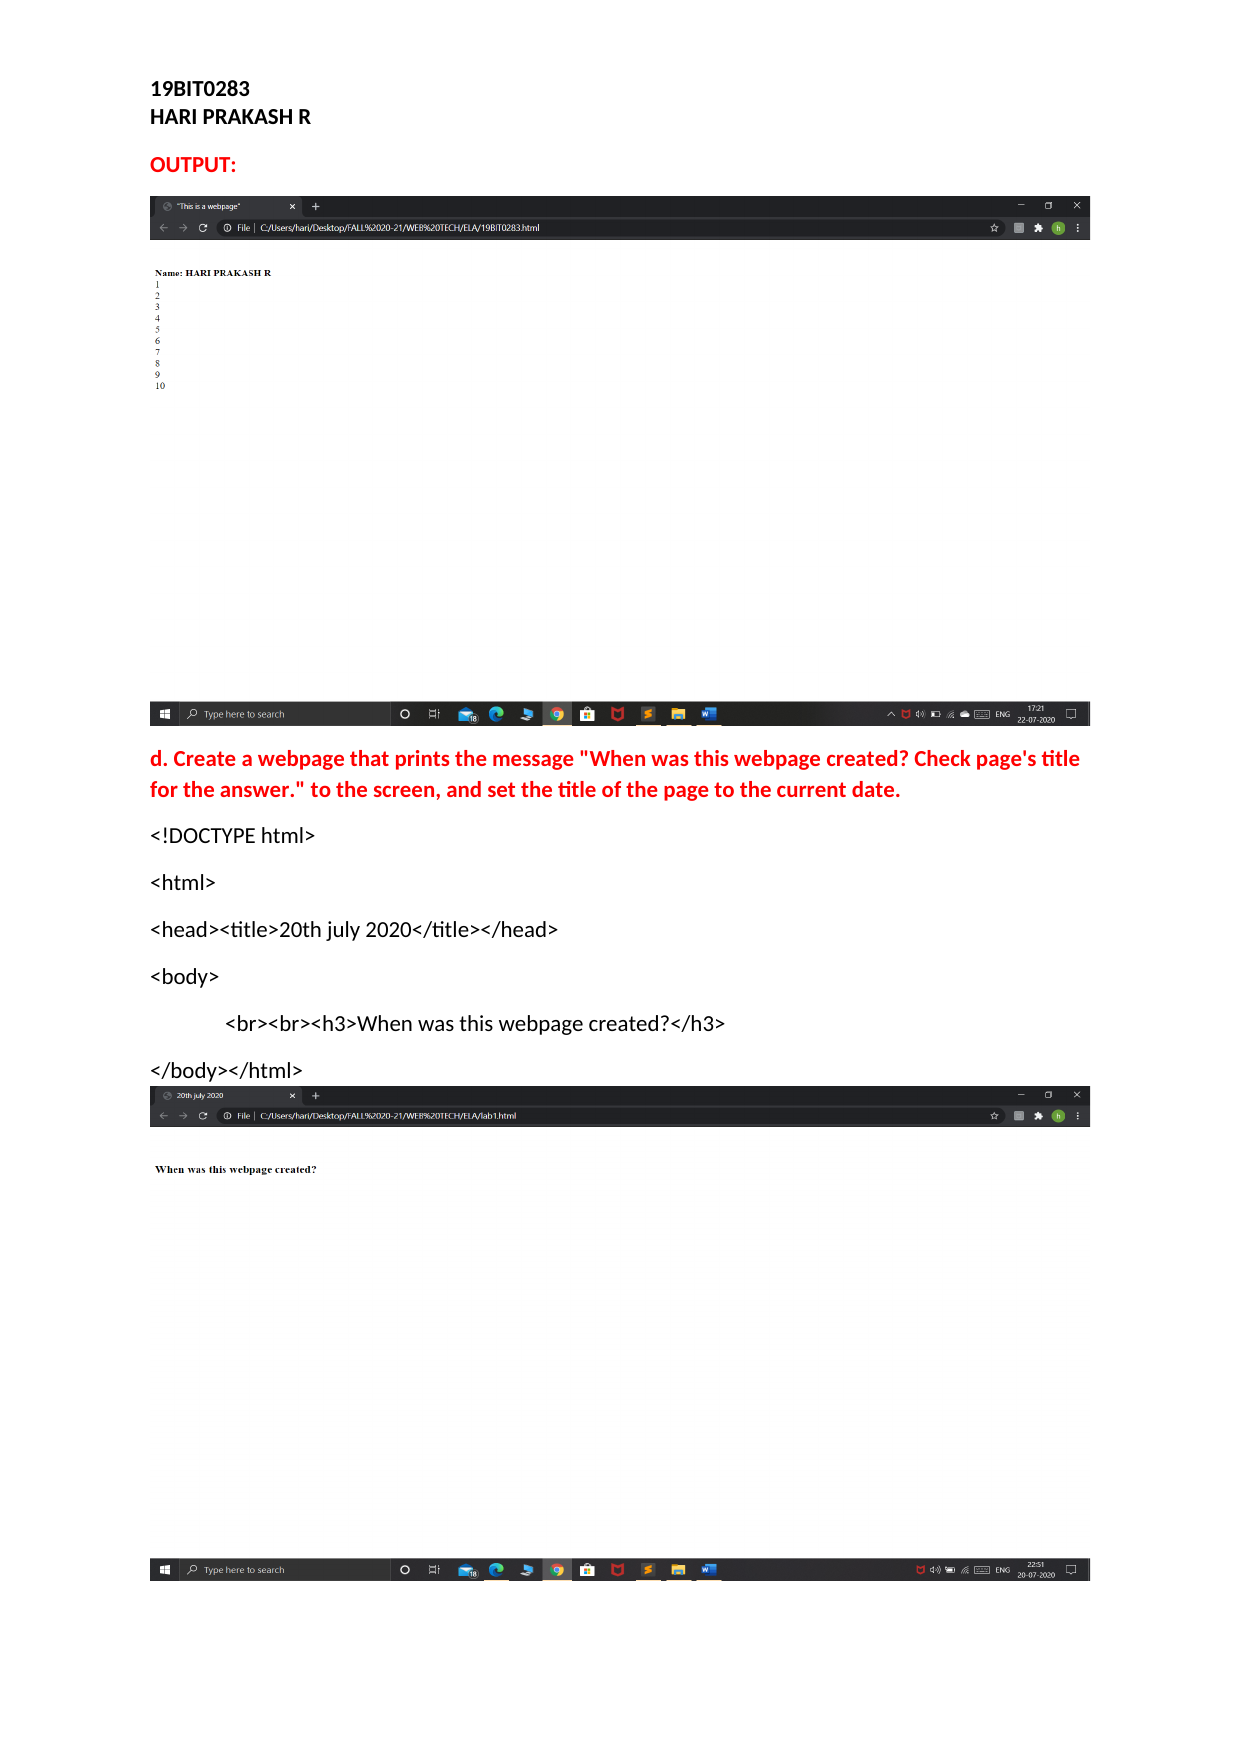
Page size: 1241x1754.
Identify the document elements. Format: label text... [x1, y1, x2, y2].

text <!DOCTYPE html> [150, 822, 1090, 850]
picture [150, 1086, 1091, 1581]
text <body> [150, 962, 1090, 990]
text d. Create a webpage that prints the message "When was this webpage created? Check page's title for the answer." to the screen, and set the title of the page to the current date. [150, 744, 1090, 803]
text <head><title>20th july 2020</title></head> [150, 915, 1090, 943]
text <br><br><h3>When was this webpage created?</h3> [150, 1009, 1090, 1037]
text OUTPUT: [150, 150, 1090, 178]
text <html> [150, 868, 1090, 897]
text </body></html> [150, 1056, 1090, 1086]
picture [150, 196, 1091, 726]
